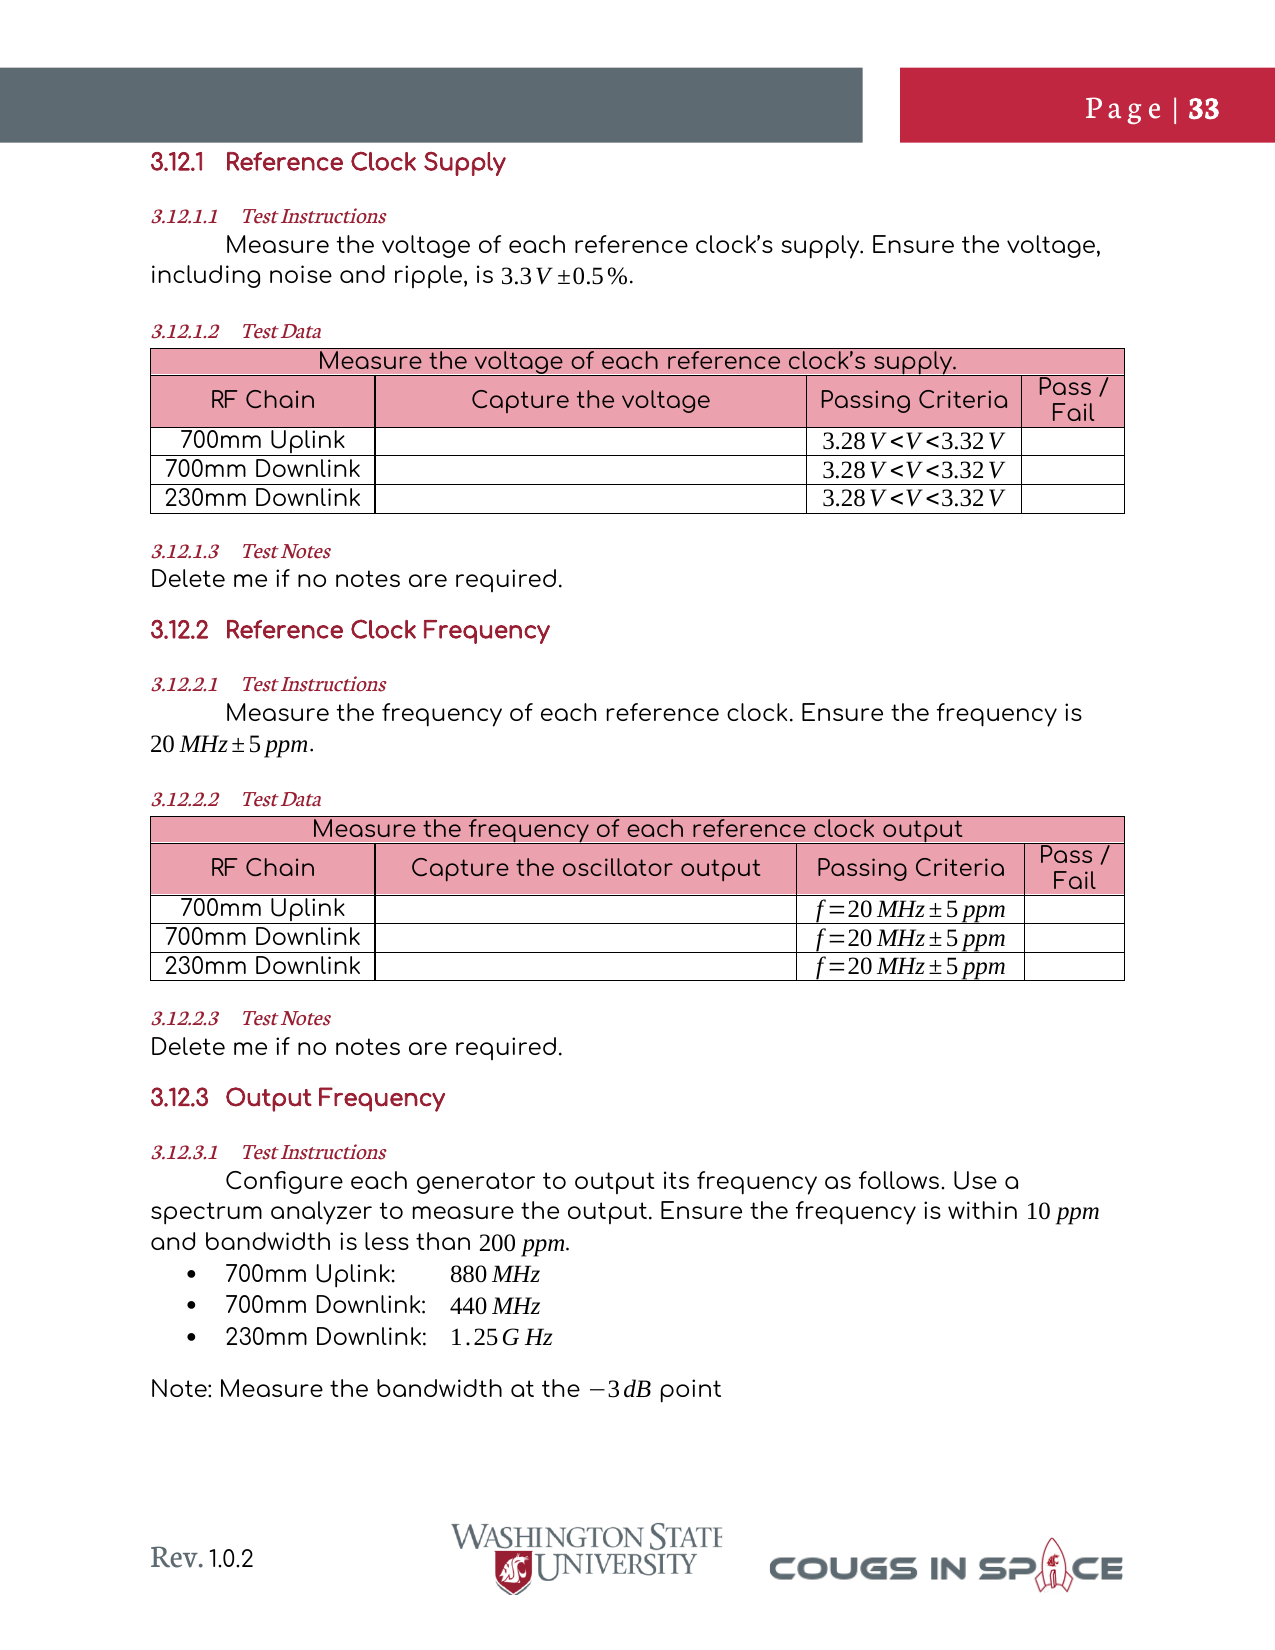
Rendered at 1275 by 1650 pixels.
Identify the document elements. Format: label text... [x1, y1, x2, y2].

table_cell Passing Criteria [807, 376, 1021, 427]
table_cell 700mm Downlink [151, 456, 374, 484]
table_cell [376, 428, 806, 455]
table_cell RF Chain [151, 844, 374, 894]
table_cell Capture the voltage [376, 376, 806, 427]
table_cell [376, 953, 796, 980]
table_cell [376, 896, 796, 923]
table_header Measure the voltage of each reference clock’s supply. [151, 349, 1124, 374]
table_cell [797, 953, 1024, 980]
table_cell [1022, 428, 1124, 455]
table_cell 230mm Downlink [151, 953, 374, 980]
table_cell [1022, 456, 1124, 484]
table_cell [1022, 485, 1124, 513]
list 700mm Uplink: [187, 1261, 1125, 1288]
subtitle Test Data [150, 315, 1125, 344]
table_cell Pass / Fail [1025, 844, 1124, 894]
table_cell 700mm Uplink [151, 896, 374, 923]
text Measure the frequency of each reference clock. Ensure the frequency is . [150, 701, 1125, 758]
table_cell [807, 456, 1021, 484]
subtitle Test Instructions [150, 668, 1125, 697]
subtitle Test Notes [150, 534, 1125, 563]
table_cell [376, 485, 806, 513]
table_cell [807, 428, 1021, 455]
subtitle Output Frequency [150, 1086, 1125, 1111]
table_cell 700mm Downlink [151, 924, 374, 952]
table_cell [1025, 924, 1124, 952]
subtitle Reference Clock Supply [150, 150, 1125, 176]
subtitle Reference Clock Frequency [150, 618, 1125, 643]
text Delete me if no notes are required. [150, 568, 1125, 593]
table_cell [376, 456, 806, 484]
table_cell [1025, 896, 1124, 923]
table_cell 700mm Uplink [151, 428, 374, 455]
subtitle Test Data [150, 783, 1125, 812]
table_cell [1025, 953, 1124, 980]
table_header Measure the frequency of each reference clock output [151, 817, 1124, 842]
subtitle Test Instructions [150, 1136, 1125, 1165]
picture [450, 1522, 723, 1595]
table_cell RF Chain [151, 376, 374, 427]
table_cell Capture the oscillator output [376, 844, 796, 894]
table_cell [797, 896, 1024, 923]
text Configure each generator to output its frequency as follows. Use a spectrum analyzer to measure the output. Ensure the frequency is within and bandwidth is less than . [150, 1169, 1125, 1257]
table_cell [376, 924, 796, 952]
table_cell [797, 924, 1024, 952]
table_cell Pass / Fail [1022, 376, 1124, 427]
table_cell Passing Criteria [797, 844, 1024, 894]
table_cell 230mm Downlink [151, 485, 374, 513]
table_cell [807, 485, 1021, 513]
text Note: Measure the bandwidth at the point [150, 1376, 1125, 1403]
list 230mm Downlink: [187, 1324, 1125, 1351]
text Measure the voltage of each reference clock’s supply. Ensure the voltage, including noise and ripple, is . [150, 233, 1125, 290]
subtitle Test Instructions [150, 200, 1125, 229]
picture [769, 1537, 1123, 1594]
text Delete me if no notes are required. [150, 1036, 1125, 1061]
list 700mm Downlink: [187, 1292, 1125, 1320]
subtitle Test Notes [150, 1002, 1125, 1031]
